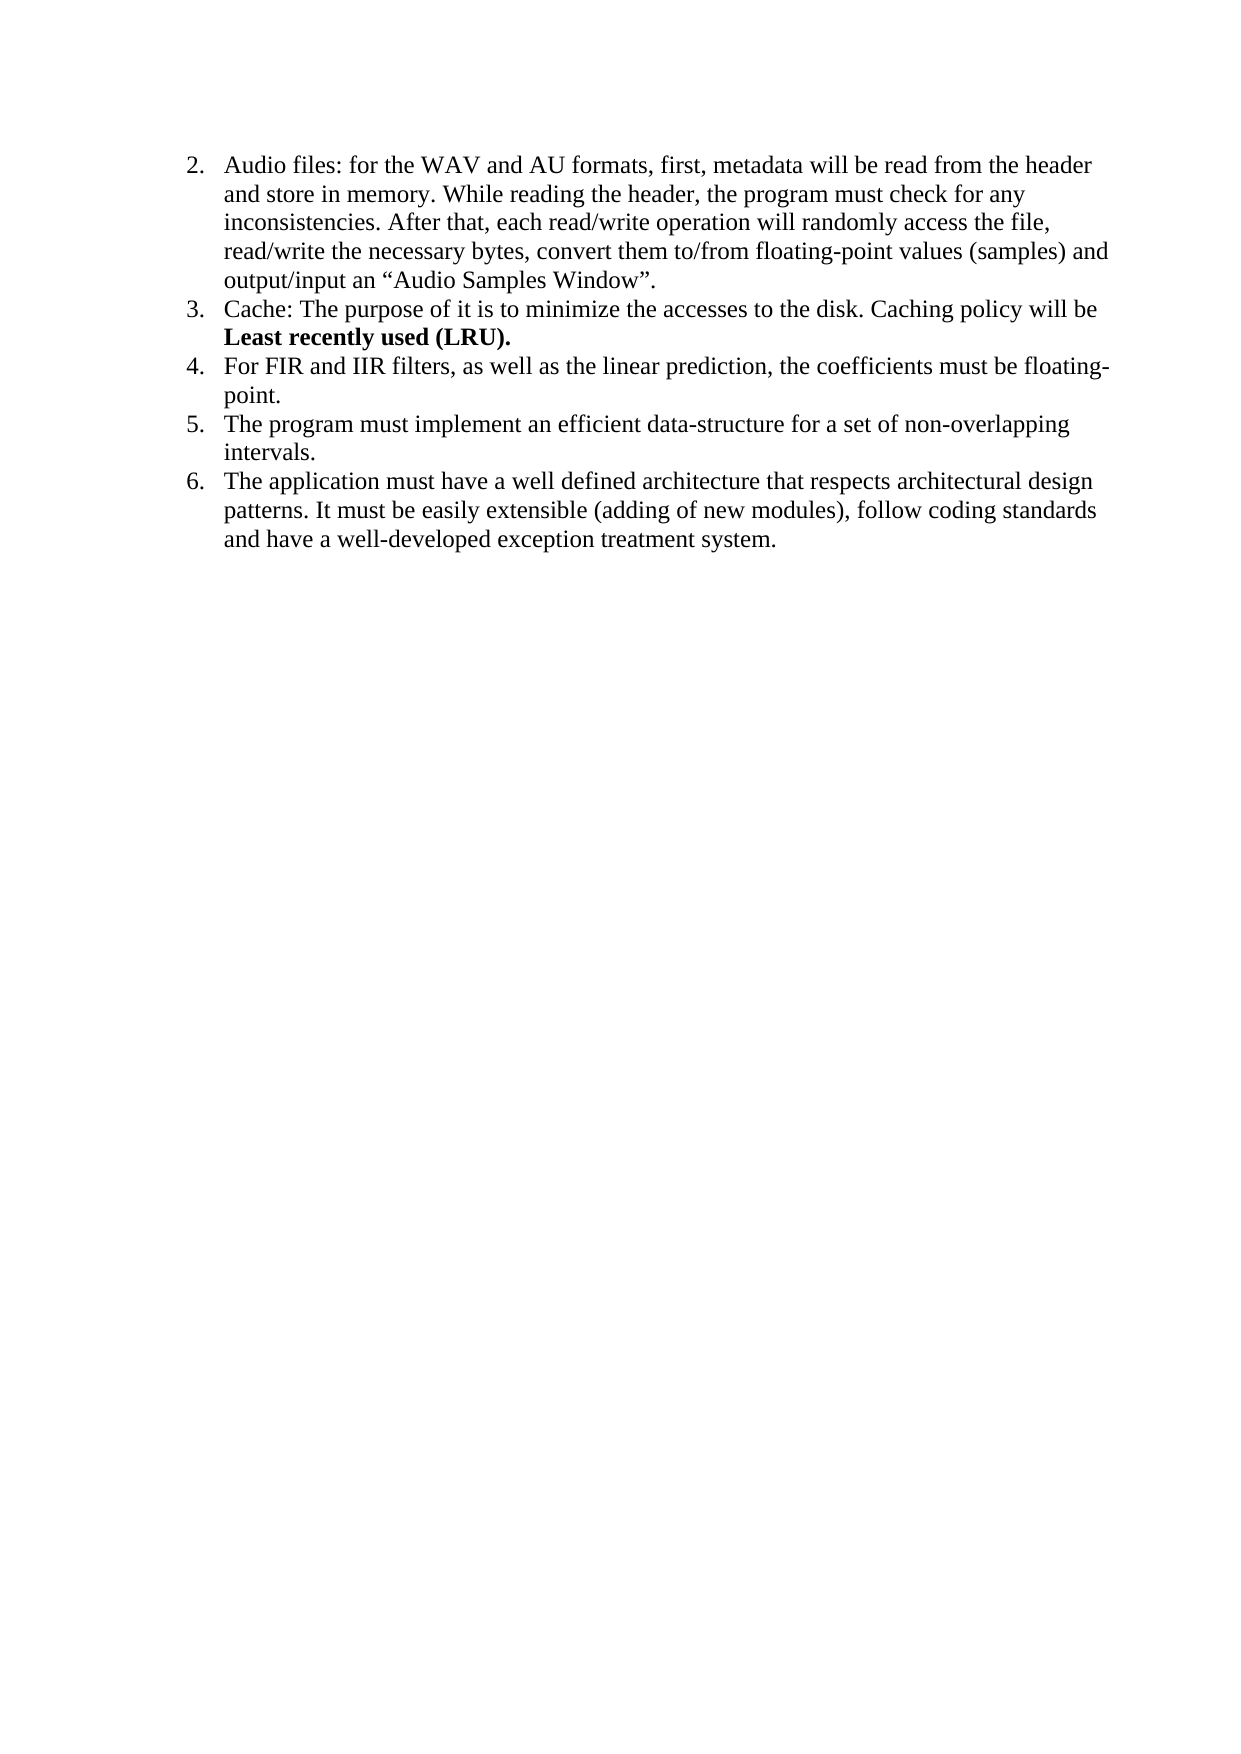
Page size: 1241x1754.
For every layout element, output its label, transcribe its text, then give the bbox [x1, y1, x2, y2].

list For FIR and IIR filters, as well as the linear prediction, the coefficients must be floating-point. [186, 351, 1128, 409]
list The program must implement an efficient data-structure for a set of non-overlapping intervals. [186, 409, 1128, 466]
list Audio files: for the WAV and AU formats, first, metadata will be read from the header and store in memory. While reading the header, the program must check for any inconsistencies. After that, each read/write operation will randomly access the file, read/write the necessary bytes, convert them to/from floating-point values (samples) and output/input an “Audio Samples Window”. [186, 150, 1128, 294]
list Cache: The purpose of it is to minimize the accesses to the disk. Caching policy will be Least recently used (LRU). [186, 294, 1128, 351]
list The application must have a well defined architecture that respects architectural design patterns. It must be easily extensible (adding of new modules), follow coding standards and have a well-developed exception treatment system. [186, 466, 1128, 552]
